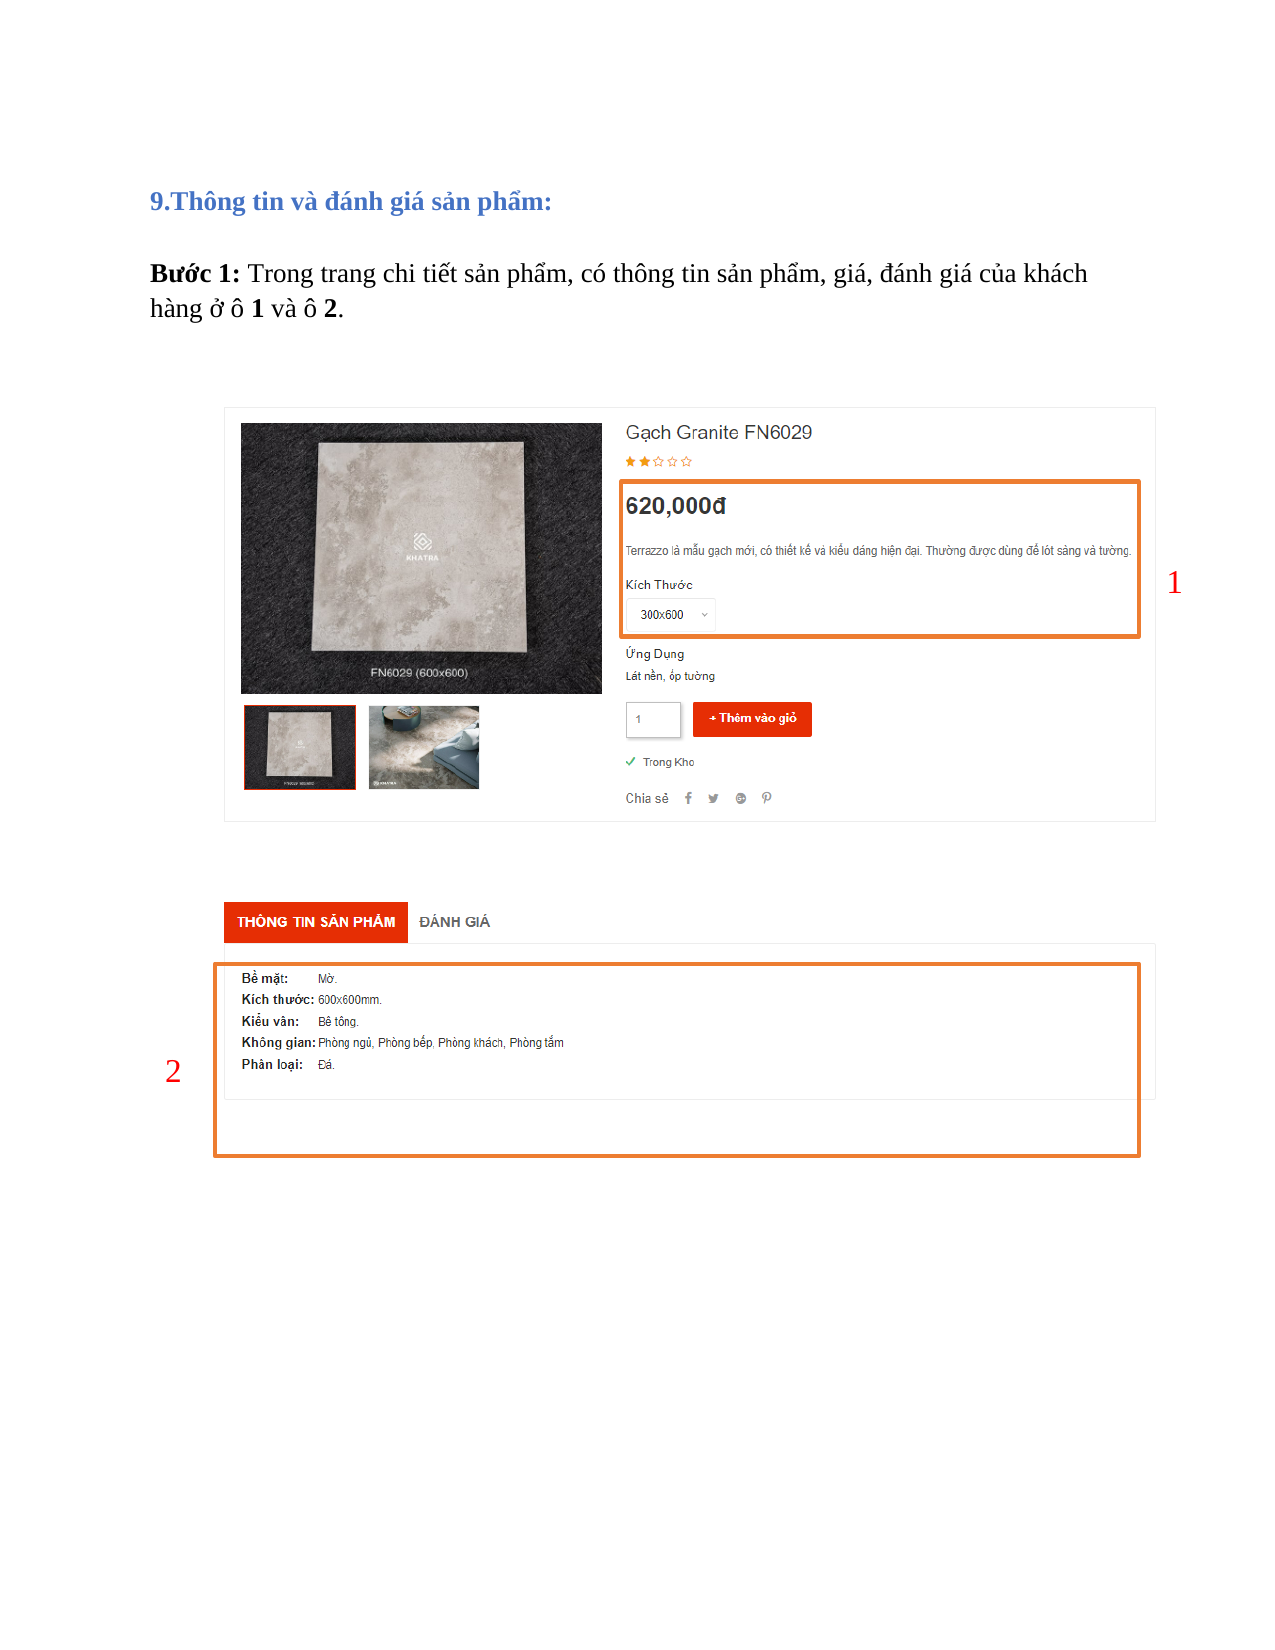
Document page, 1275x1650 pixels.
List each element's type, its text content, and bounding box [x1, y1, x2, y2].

text Bước 1: Trong trang chi tiết sản phẩm, có thông tin sản phẩm, giá, đánh giá của khách hàng ở ô 1 và ô 2. [150, 257, 1125, 324]
picture [195, 390, 1170, 1116]
picture [217, 966, 1137, 1116]
subtitle 9.Thông tin và đánh giá sản phẩm: [150, 185, 1125, 216]
